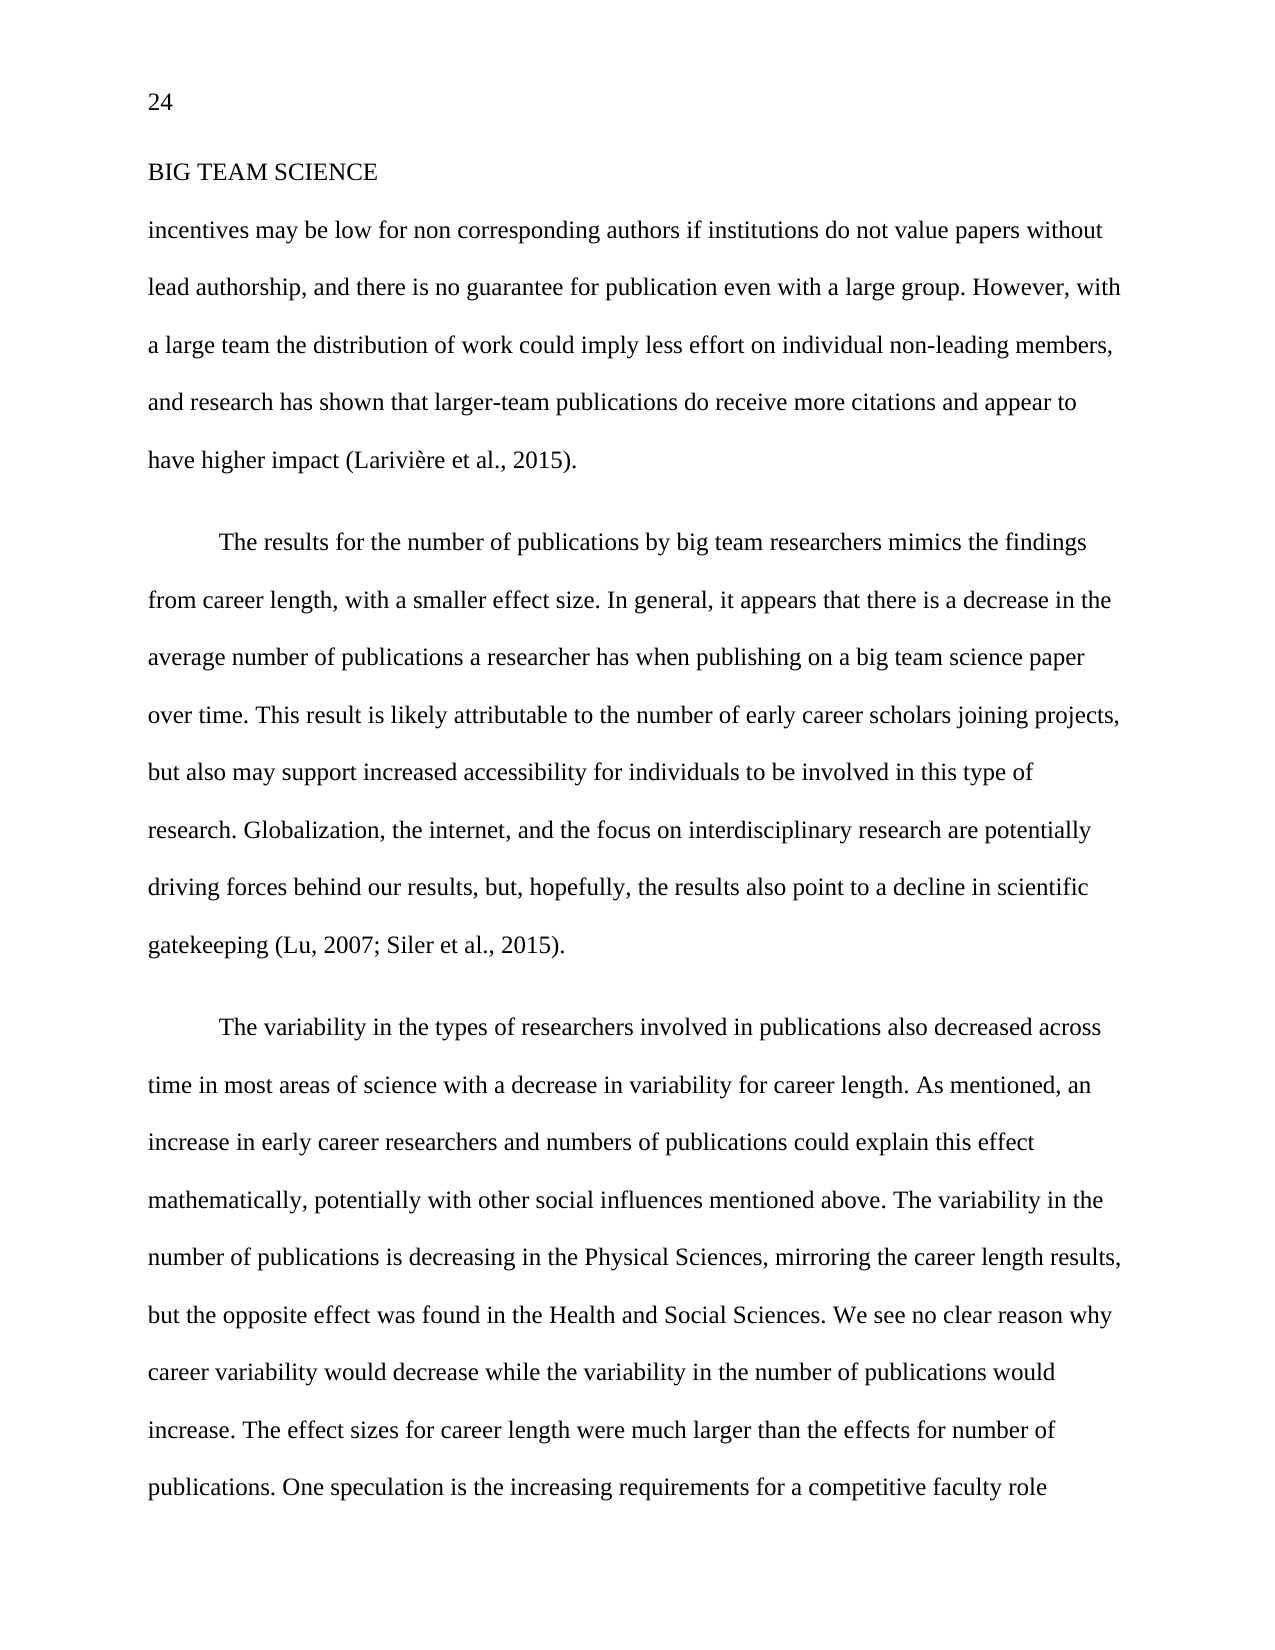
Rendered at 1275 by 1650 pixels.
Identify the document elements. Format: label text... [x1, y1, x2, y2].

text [148, 1012, 1127, 1501]
text The results for the number of publications by big team researchers mimics the findings from career length, with a smaller effect size. In general, it appears that there is a decrease in the average number of publications a researcher has when publishing on a big team science paper over time. This result is likely attributable to the number of early career scholars joining projects, but also may support increased accessibility for individuals to be involved in this type of research. Globalization, the internet, and the focus on interdisciplinary research are potentially driving forces behind our results, but, hopefully, the results also point to a decline in scientific gatekeeping (Lu, 2007; Siler et al., 2015). [148, 527, 1127, 959]
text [148, 215, 1127, 474]
